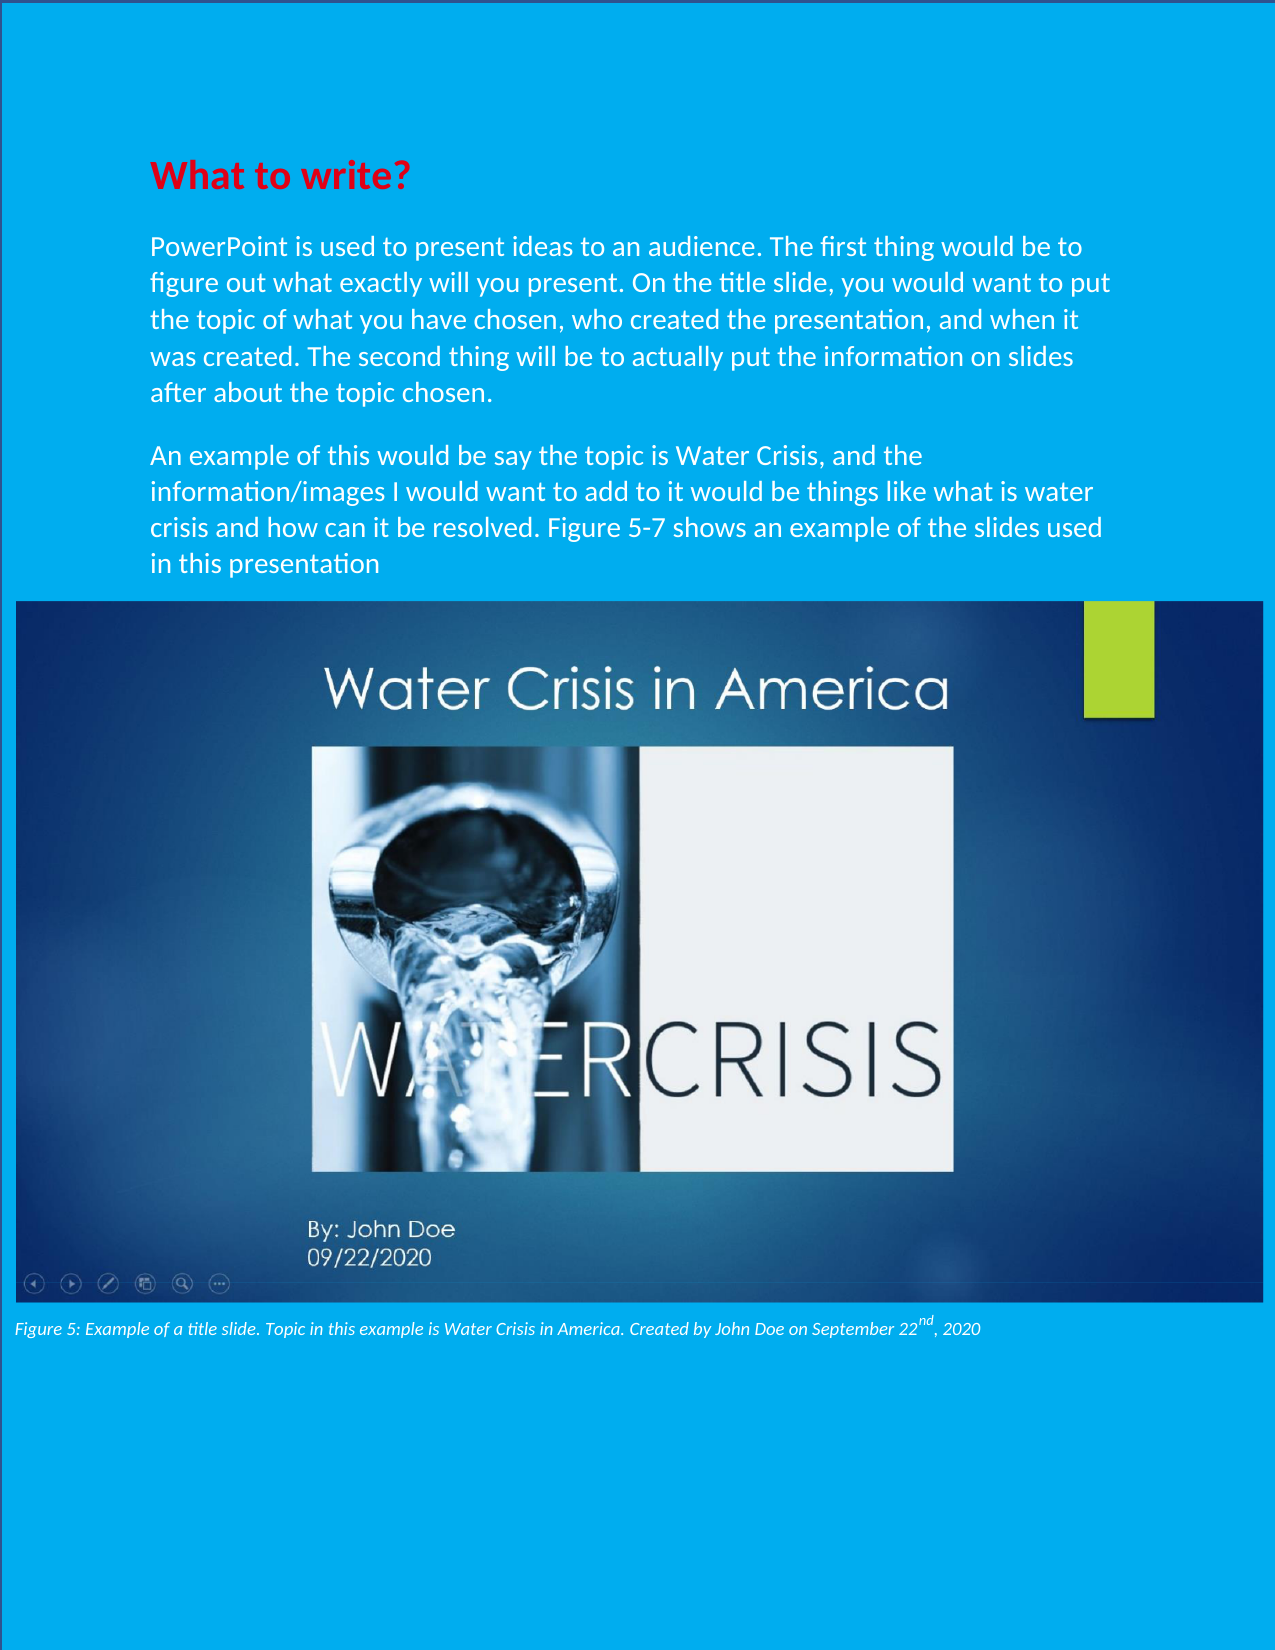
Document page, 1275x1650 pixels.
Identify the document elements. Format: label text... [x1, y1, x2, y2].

picture [17, 602, 1262, 1302]
text Figure 5: Example of a title slide. Topic in this example is Water Crisis in America. Created by John Doe on September 22nd, 2020 [14, 1311, 1125, 1342]
text PowerPoint is used to present ideas to an audience. The first thing would be to figure out what exactly will you present. On the title slide, you would want to put the topic of what you have chosen, who created the presentation, and when it was created. The second thing will be to actually put the information on slides after about the topic chosen. [150, 228, 1112, 410]
text An example of this would be say the topic is Water Crisis, and the information/images I would want to add to it would be things like what is water crisis and how can it be resolved. Figure 5-7 shows an example of the slides used in this presentation [150, 437, 1104, 580]
text What to write? [150, 149, 1125, 200]
picture [0, 0, 1275, 1650]
